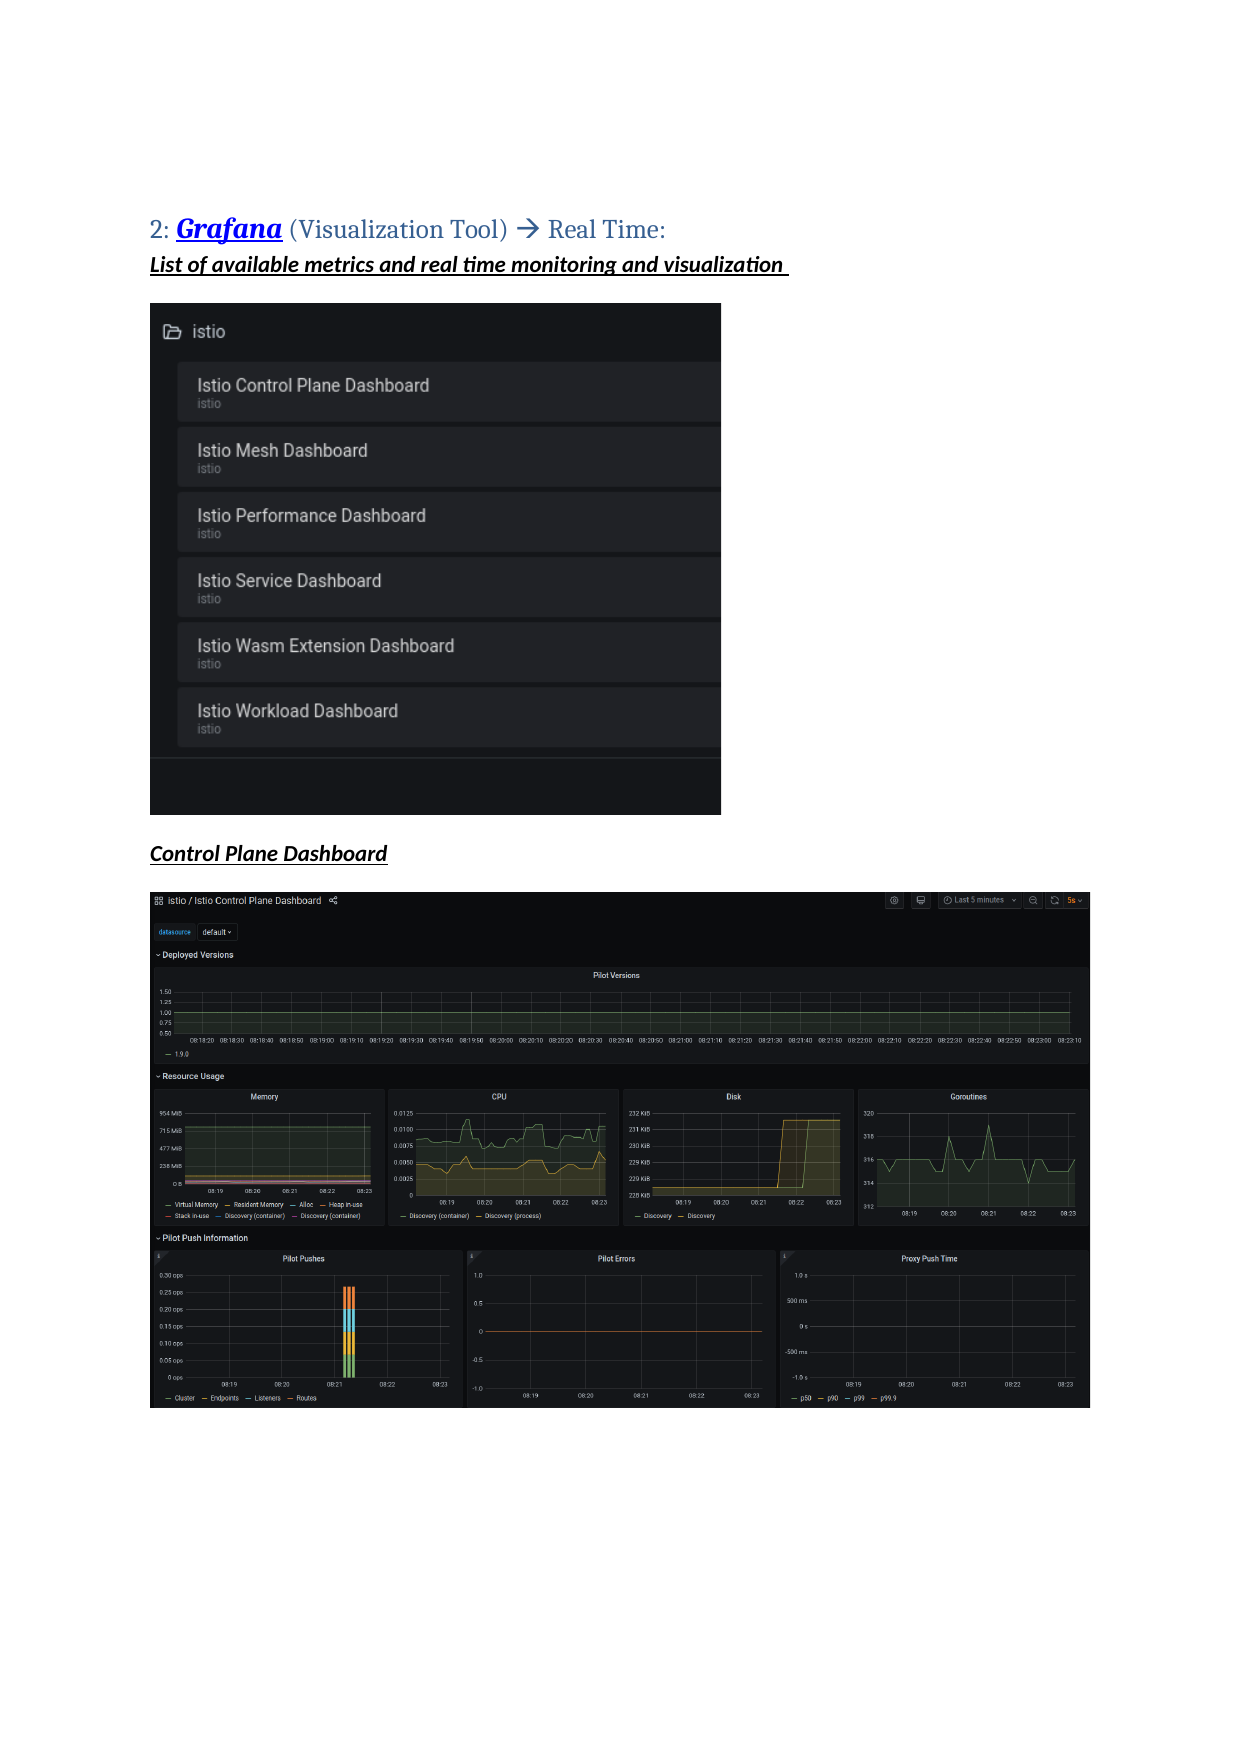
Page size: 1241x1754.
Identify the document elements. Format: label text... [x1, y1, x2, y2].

subtitle 2: Grafana (Visualization Tool) Real Time: [150, 212, 1090, 245]
text Control Plane Dashboard [150, 839, 1090, 868]
text List of available metrics and real time monitoring and visualization [150, 250, 1090, 278]
picture [150, 892, 1091, 1408]
picture [150, 303, 722, 815]
